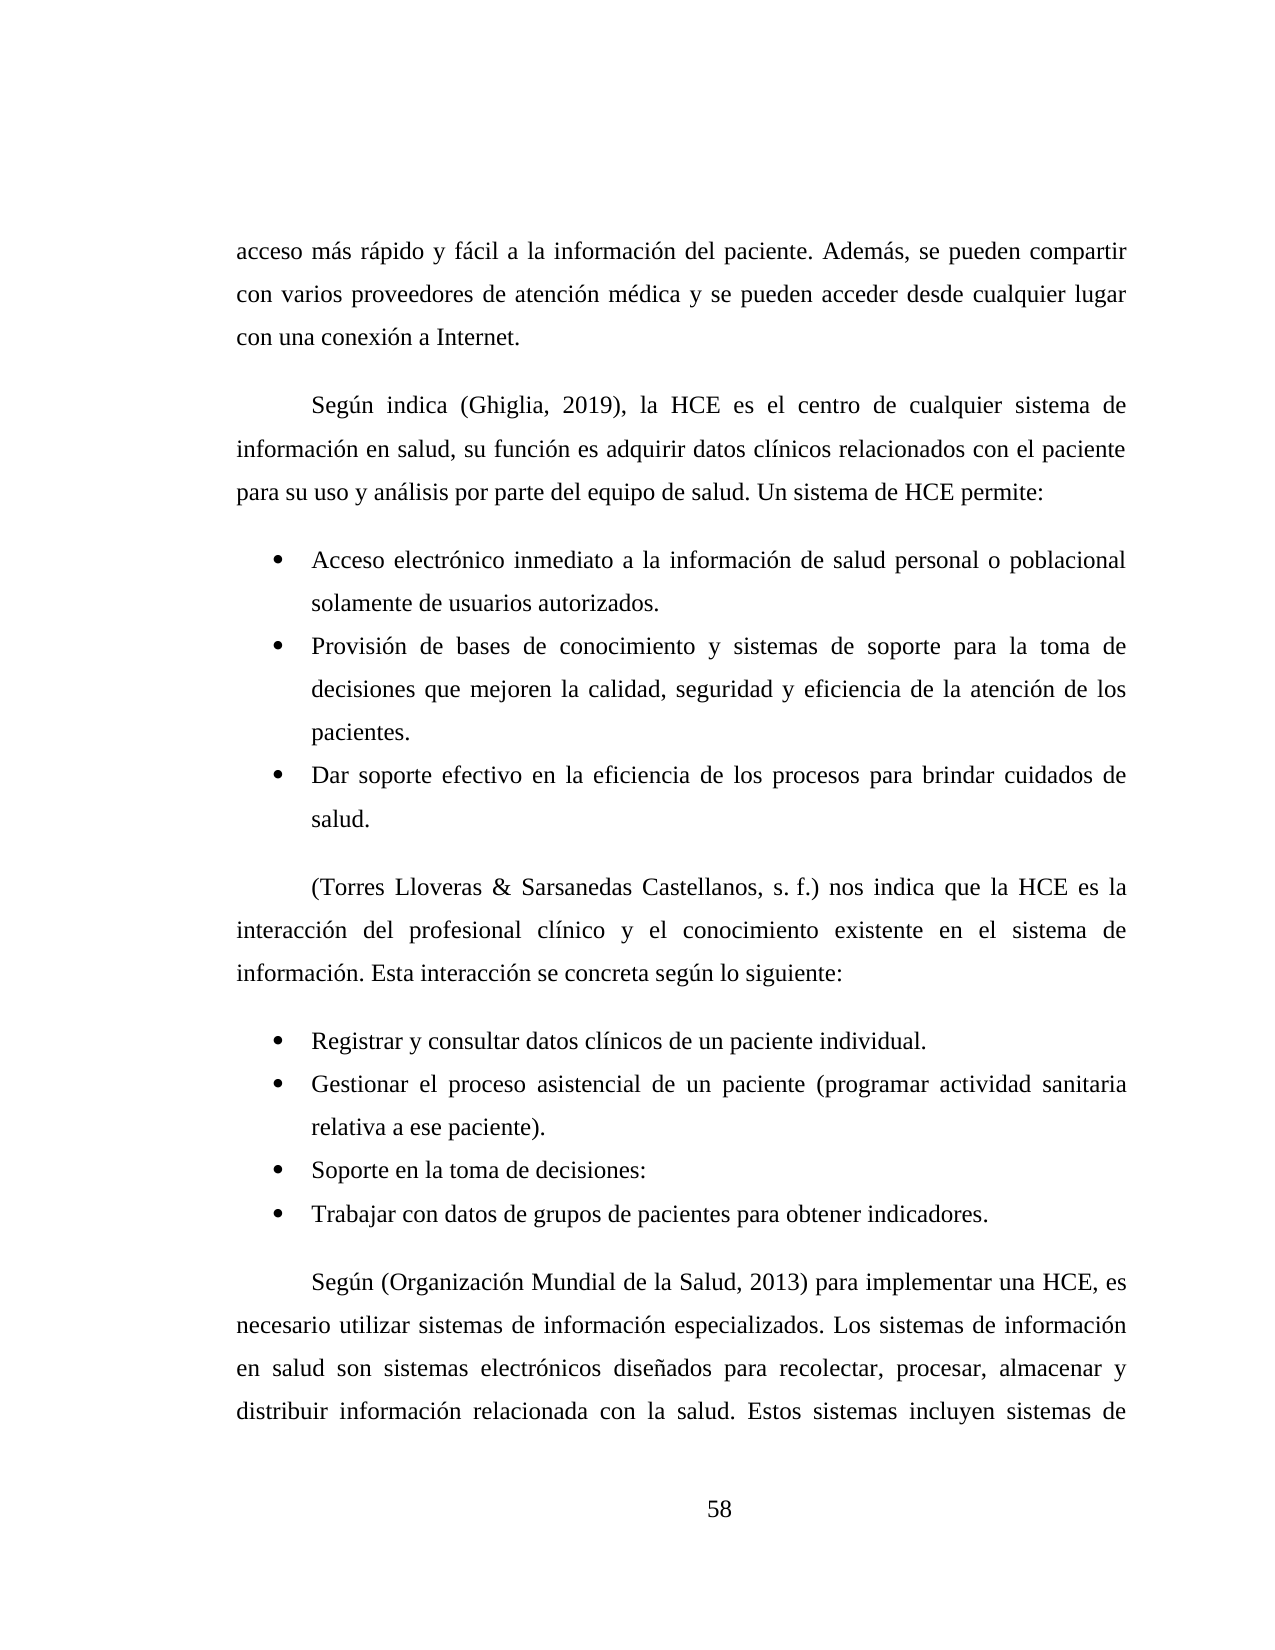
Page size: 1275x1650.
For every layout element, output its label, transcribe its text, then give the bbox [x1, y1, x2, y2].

text (Torres Lloveras & Sarsanedas Castellanos, s. f.) nos indica que la HCE es la interacción del profesional clínico y el conocimiento existente en el sistema de información. Esta interacción se concreta según lo siguiente: [236, 872, 1127, 987]
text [236, 236, 1127, 351]
list Soporte en la toma de decisiones: [274, 1156, 1127, 1184]
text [236, 1267, 1127, 1425]
list Acceso electrónico inmediato a la información de salud personal o poblacional solamente de usuarios autorizados. [274, 545, 1127, 617]
list Provisión de bases de conocimiento y sistemas de soporte para la toma de decisiones que mejoren la calidad, seguridad y eficiencia de la atención de los pacientes. [274, 631, 1127, 746]
list Trabajar con datos de grupos de pacientes para obtener indicadores. [274, 1199, 1127, 1227]
list Registrar y consultar datos clínicos de un paciente individual. [274, 1026, 1127, 1055]
text Según indica (Ghiglia, 2019), la HCE es el centro de cualquier sistema de información en salud, su función es adquirir datos clínicos relacionados con el paciente para su uso y análisis por parte del equipo de salud. Un sistema de HCE permite: [236, 391, 1127, 506]
list Dar soporte efectivo en la eficiencia de los procesos para brindar cuidados de salud. [274, 761, 1127, 832]
list Gestionar el proceso asistencial de un paciente (programar actividad sanitaria relativa a ese paciente). [274, 1069, 1127, 1141]
